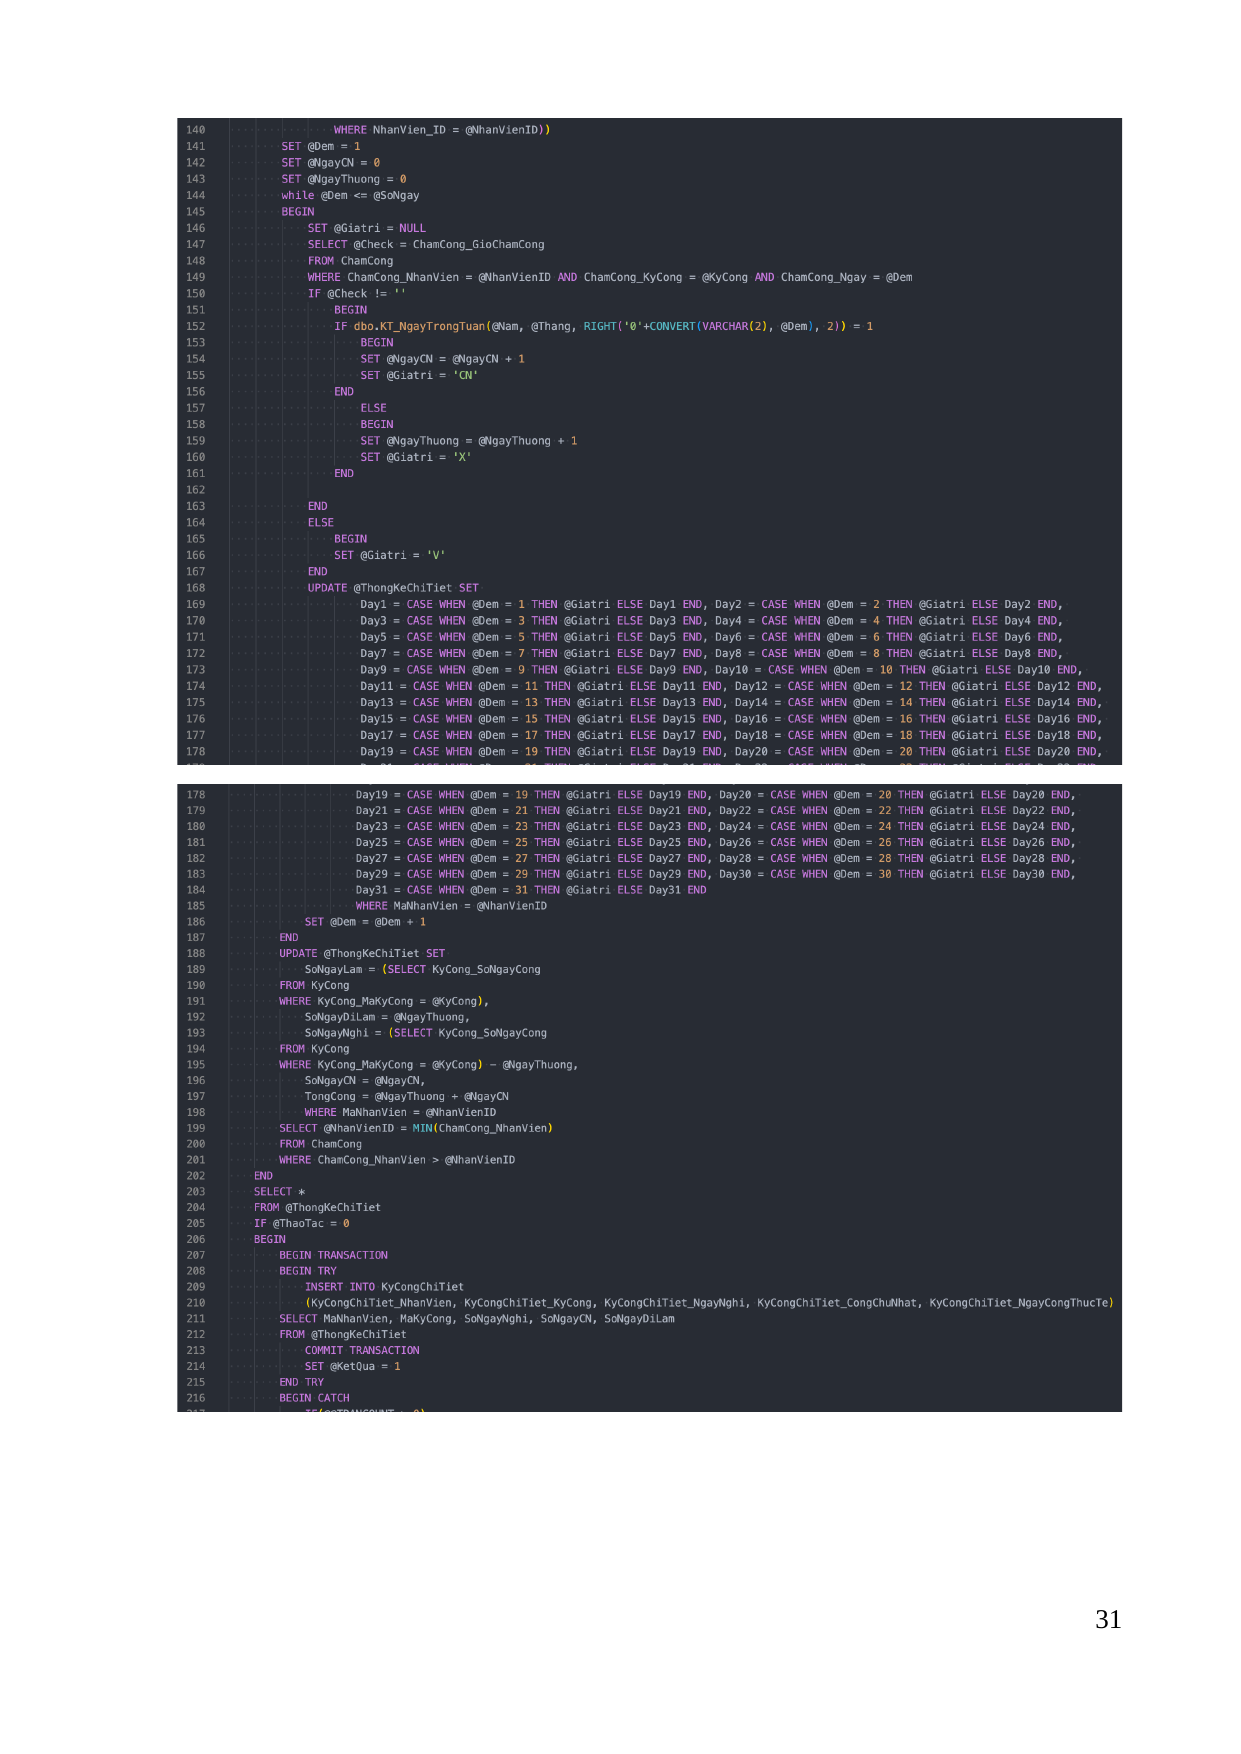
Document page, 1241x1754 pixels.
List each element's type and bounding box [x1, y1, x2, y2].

picture [177, 118, 1123, 765]
picture [177, 784, 1123, 1412]
